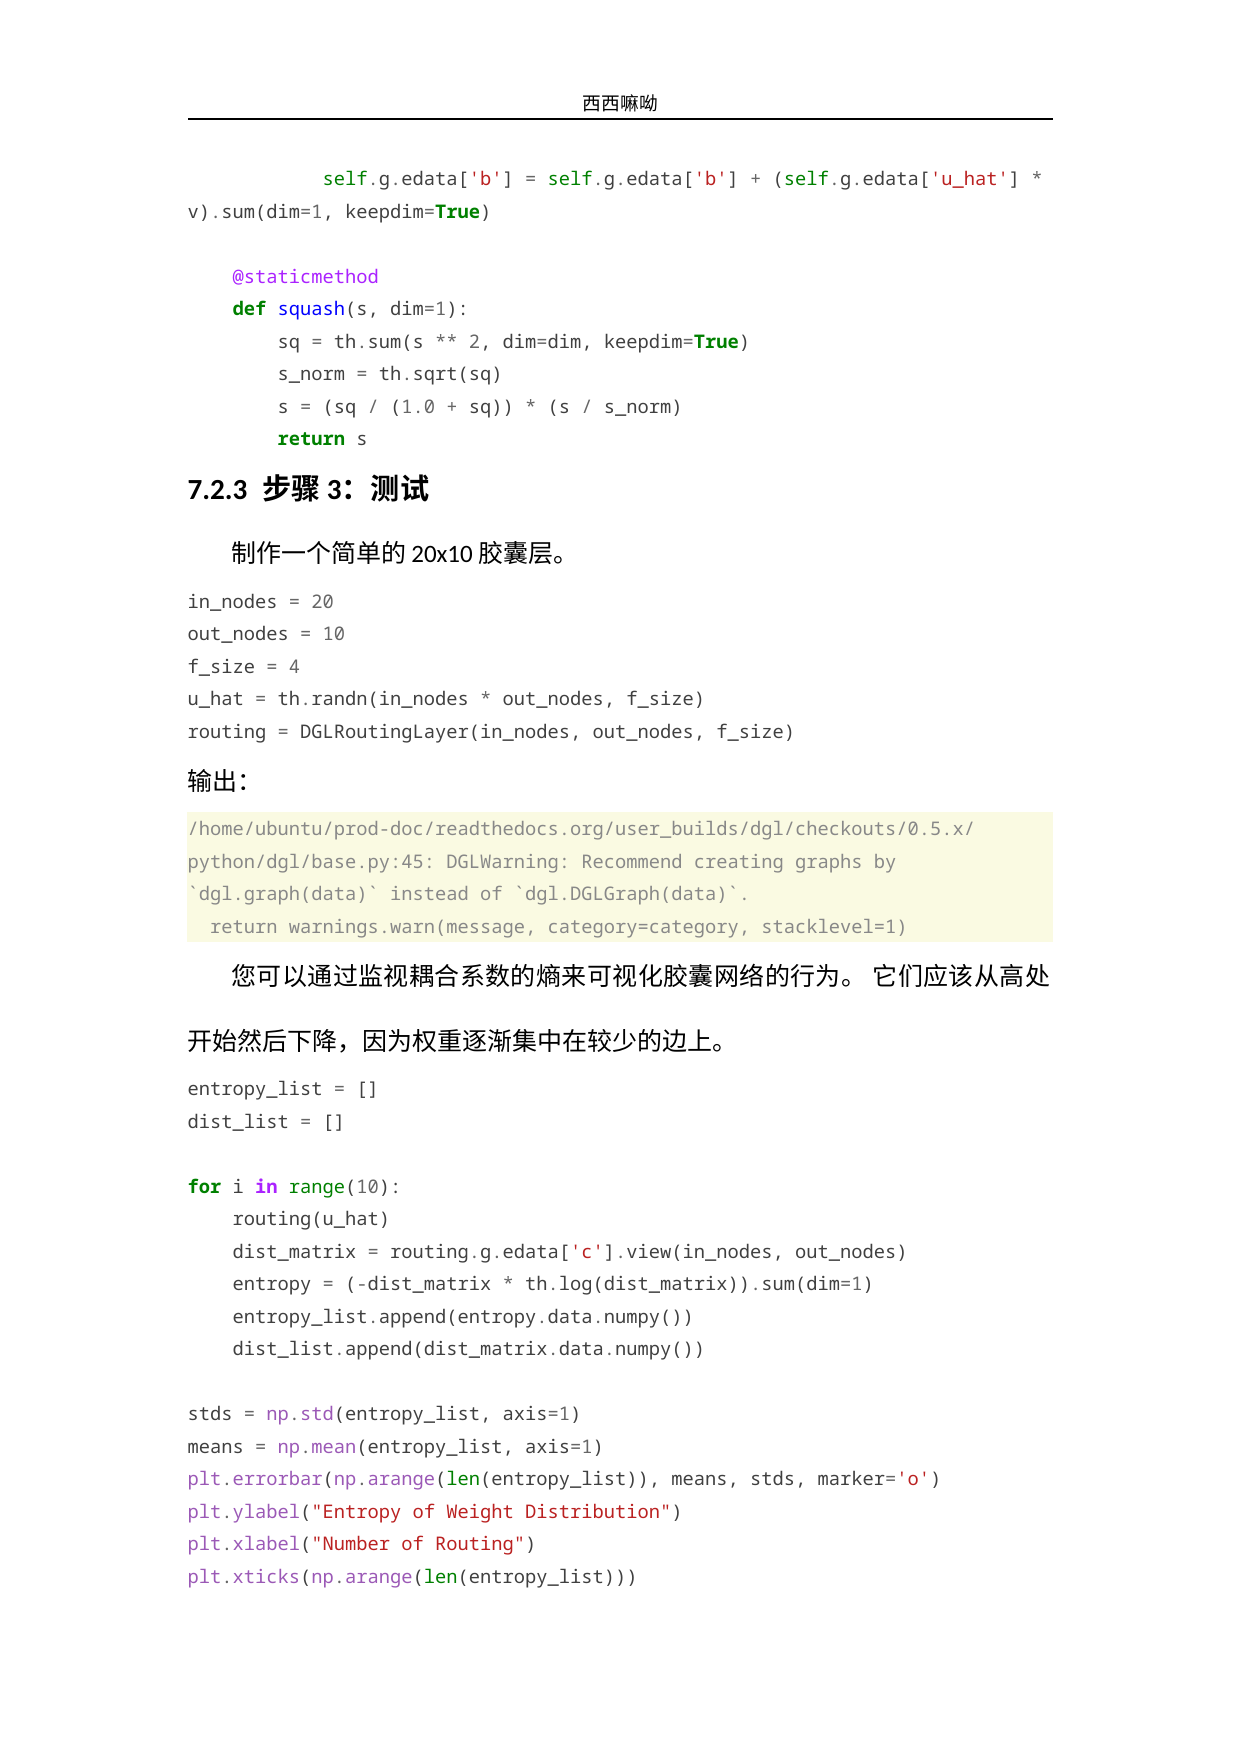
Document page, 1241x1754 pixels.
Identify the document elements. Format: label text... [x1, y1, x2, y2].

text means = np.mean(entropy_list, axis=1) [187, 1429, 1053, 1462]
text sq = th.sum(s ** 2, dim=dim, keepdim=True) [187, 324, 1053, 357]
text return s [187, 422, 1053, 454]
text plt.xlabel("Number of Routing") [187, 1527, 1053, 1559]
text routing(u_hat) [187, 1202, 1053, 1234]
text stds = np.std(entropy_list, axis=1) [187, 1397, 1053, 1429]
text out_nodes = 10 [187, 617, 1053, 649]
text def squash(s, dim=1): [187, 292, 1053, 324]
text entropy_list.append(entropy.data.numpy()) [187, 1299, 1053, 1332]
text dist_list.append(dist_matrix.data.numpy()) [187, 1332, 1053, 1364]
text routing = DGLRoutingLayer(in_nodes, out_nodes, f_size) [187, 714, 1053, 747]
text 您可以通过监视耦合系数的熵来可视化胶囊网络的行为。 它们应该从高处开始然后下降，因为权重逐渐集中在较少的边上。 [187, 942, 1053, 1072]
text s_norm = th.sqrt(sq) [187, 357, 1053, 389]
text dist_matrix = routing.g.edata['c'].view(in_nodes, out_nodes) [187, 1234, 1053, 1267]
text f_size = 4 [187, 649, 1053, 682]
text for i in range(10): [187, 1169, 1053, 1202]
text s = (sq / (1.0 + sq)) * (s / s_norm) [187, 389, 1053, 422]
text entropy = (-dist_matrix * th.log(dist_matrix)).sum(dim=1) [187, 1267, 1053, 1299]
subtitle 步骤3：测试 [187, 454, 1053, 519]
text plt.ylabel("Entropy of Weight Distribution") [187, 1494, 1053, 1527]
text 制作一个简单的20x10胶囊层。 [187, 519, 1053, 584]
text @staticmethod [187, 259, 1053, 292]
text plt.xticks(np.arange(len(entropy_list))) [187, 1559, 1053, 1592]
text self.g.edata['b'] = self.g.edata['b'] + (self.g.edata['u_hat'] * v).sum(dim=1, keepdim=True) [187, 162, 1053, 227]
text entropy_list = [] [187, 1072, 1053, 1104]
text u_hat = th.randn(in_nodes * out_nodes, f_size) [187, 682, 1053, 714]
text return warnings.warn(message, category=category, stacklevel=1) [187, 909, 1053, 942]
text /home/ubuntu/prod-doc/readthedocs.org/user_builds/dgl/checkouts/0.5.x/python/dgl/base.py:45: DGLWarning: Recommend creating graphs by `dgl.graph(data)` instead of `dgl.DGLGraph(data)`. [187, 812, 1053, 909]
text dist_list = [] [187, 1104, 1053, 1137]
text in_nodes = 20 [187, 584, 1053, 617]
text 输出： [187, 747, 1053, 812]
text plt.errorbar(np.arange(len(entropy_list)), means, stds, marker='o') [187, 1462, 1053, 1494]
